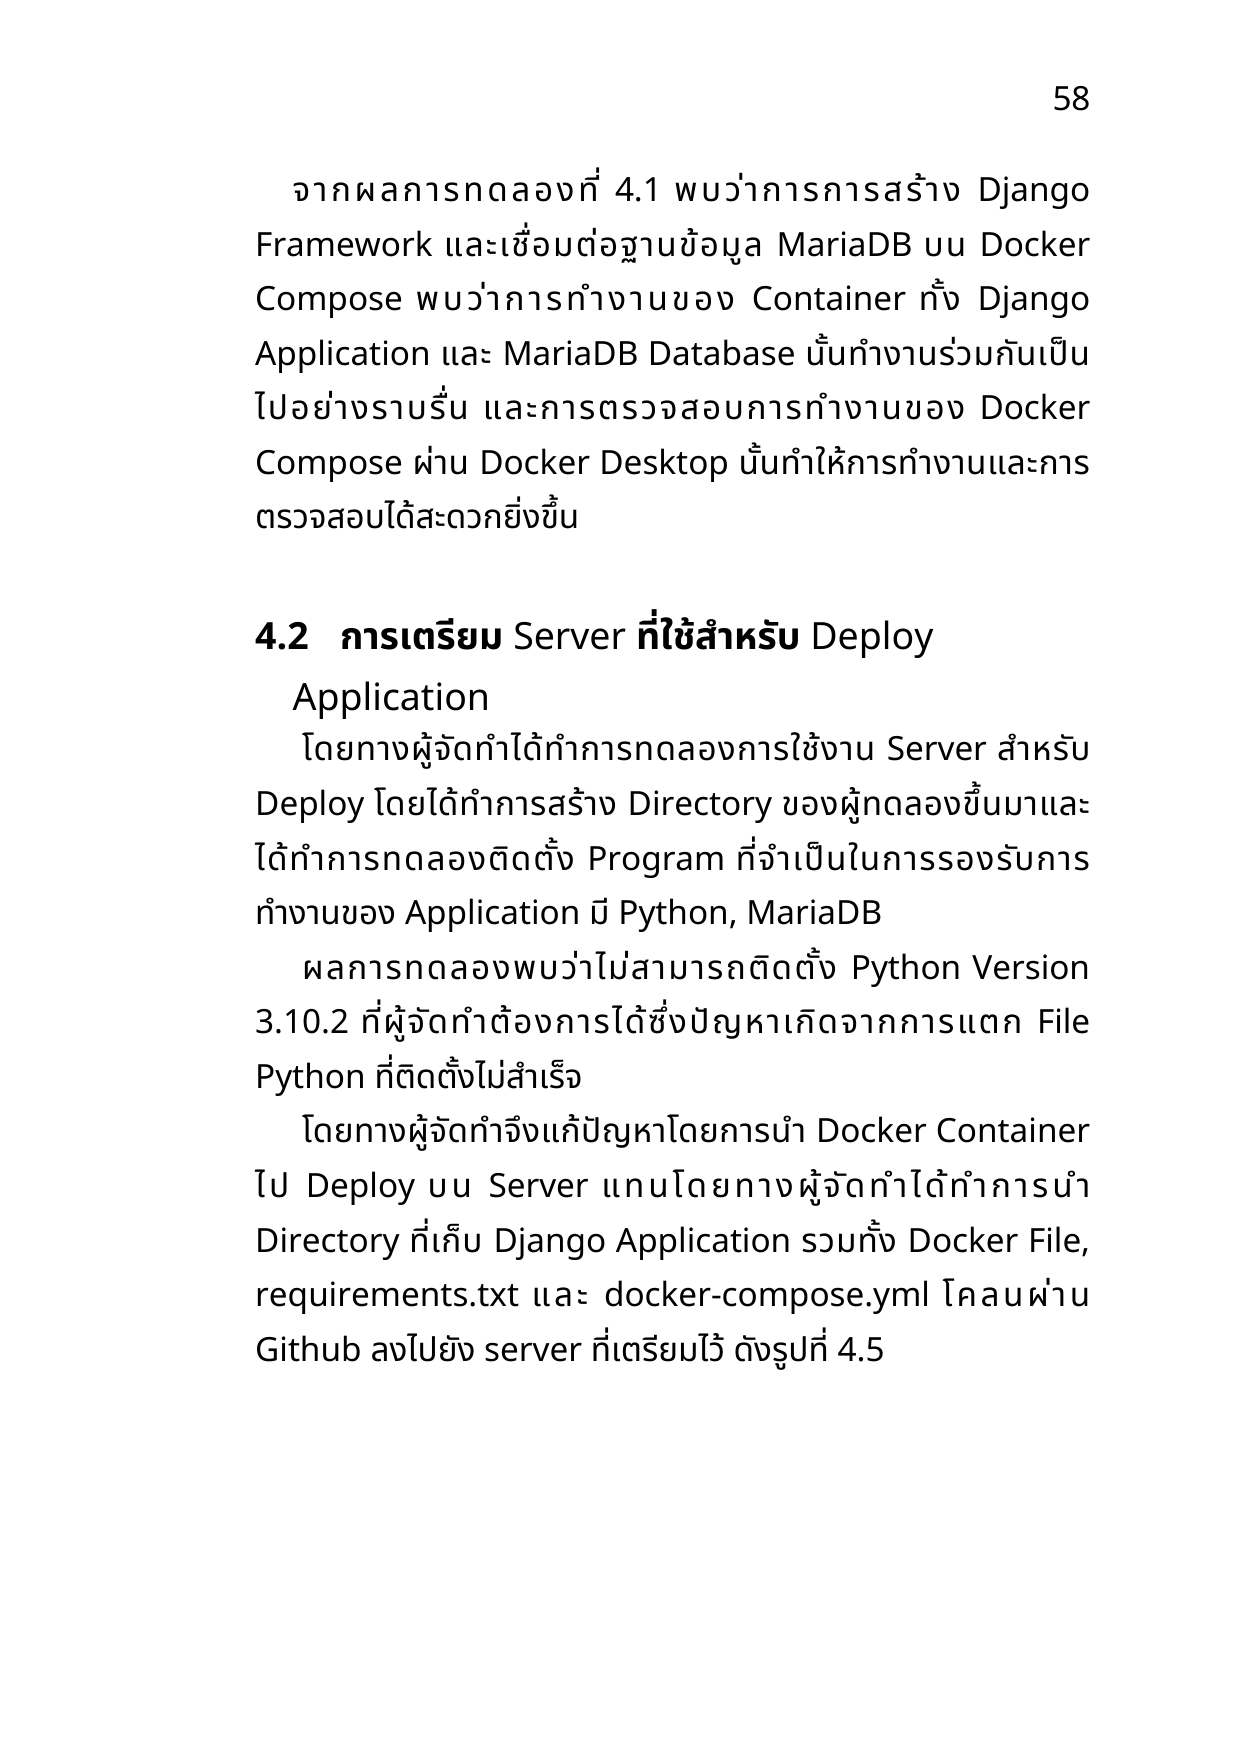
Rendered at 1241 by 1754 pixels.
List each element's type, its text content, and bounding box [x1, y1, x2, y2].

text โดยทางผู้จัดทำจึงแก้ปัญหาโดยการนำ Docker Container ไป Deploy บน Server แทนโดยทางผู้จัดทำได้ทำการนำ Directory ที่เก็บ Django Application รวมทั้ง Docker File, requirements.txt และ docker-compose.yml โคลนผ่าน Github ลงไปยัง server ที่เตรียมไว้ ดังรูปที่ 4.5 [255, 1107, 1090, 1376]
text ผลการทดลองพบว่าไม่สามารถติดตั้ง Python Version 3.10.2 ที่ผู้จัดทำต้องการได้ซึ่งปัญหาเกิดจากการแตก File Python ที่ติดตั้งไม่สำเร็จ [255, 943, 1090, 1103]
text โดยทางผู้จัดทำได้ทำการทดลองการใช้งาน Server สำหรับ Deploy โดยได้ทำการสร้าง Directory ของผู้ทดลองขึ้นมาและได้ทำการทดลองติดตั้ง Program ที่จำเป็นในการรองรับการทำงานของ Application มี Python, MariaDB [255, 725, 1090, 939]
text จากผลการทดลองที่ 4.1 พบว่าการการสร้าง Django Framework และเชื่อมต่อฐานข้อมูล MariaDB บน Docker Compose พบว่าการทำงานของ Container ทั้ง Django Application และ MariaDB Database นั้นทำงานร่วมกันเป็นไปอย่างราบรื่น และการตรวจสอบการทำงานของ Docker Compose ผ่าน Docker Desktop นั้นทำให้การทำงานและการตรวจสอบได้สะดวกยิ่งขึ้น [255, 166, 1090, 544]
list การเตรียม Server ที่ใช้สำหรับ Deploy Application [255, 609, 1090, 721]
